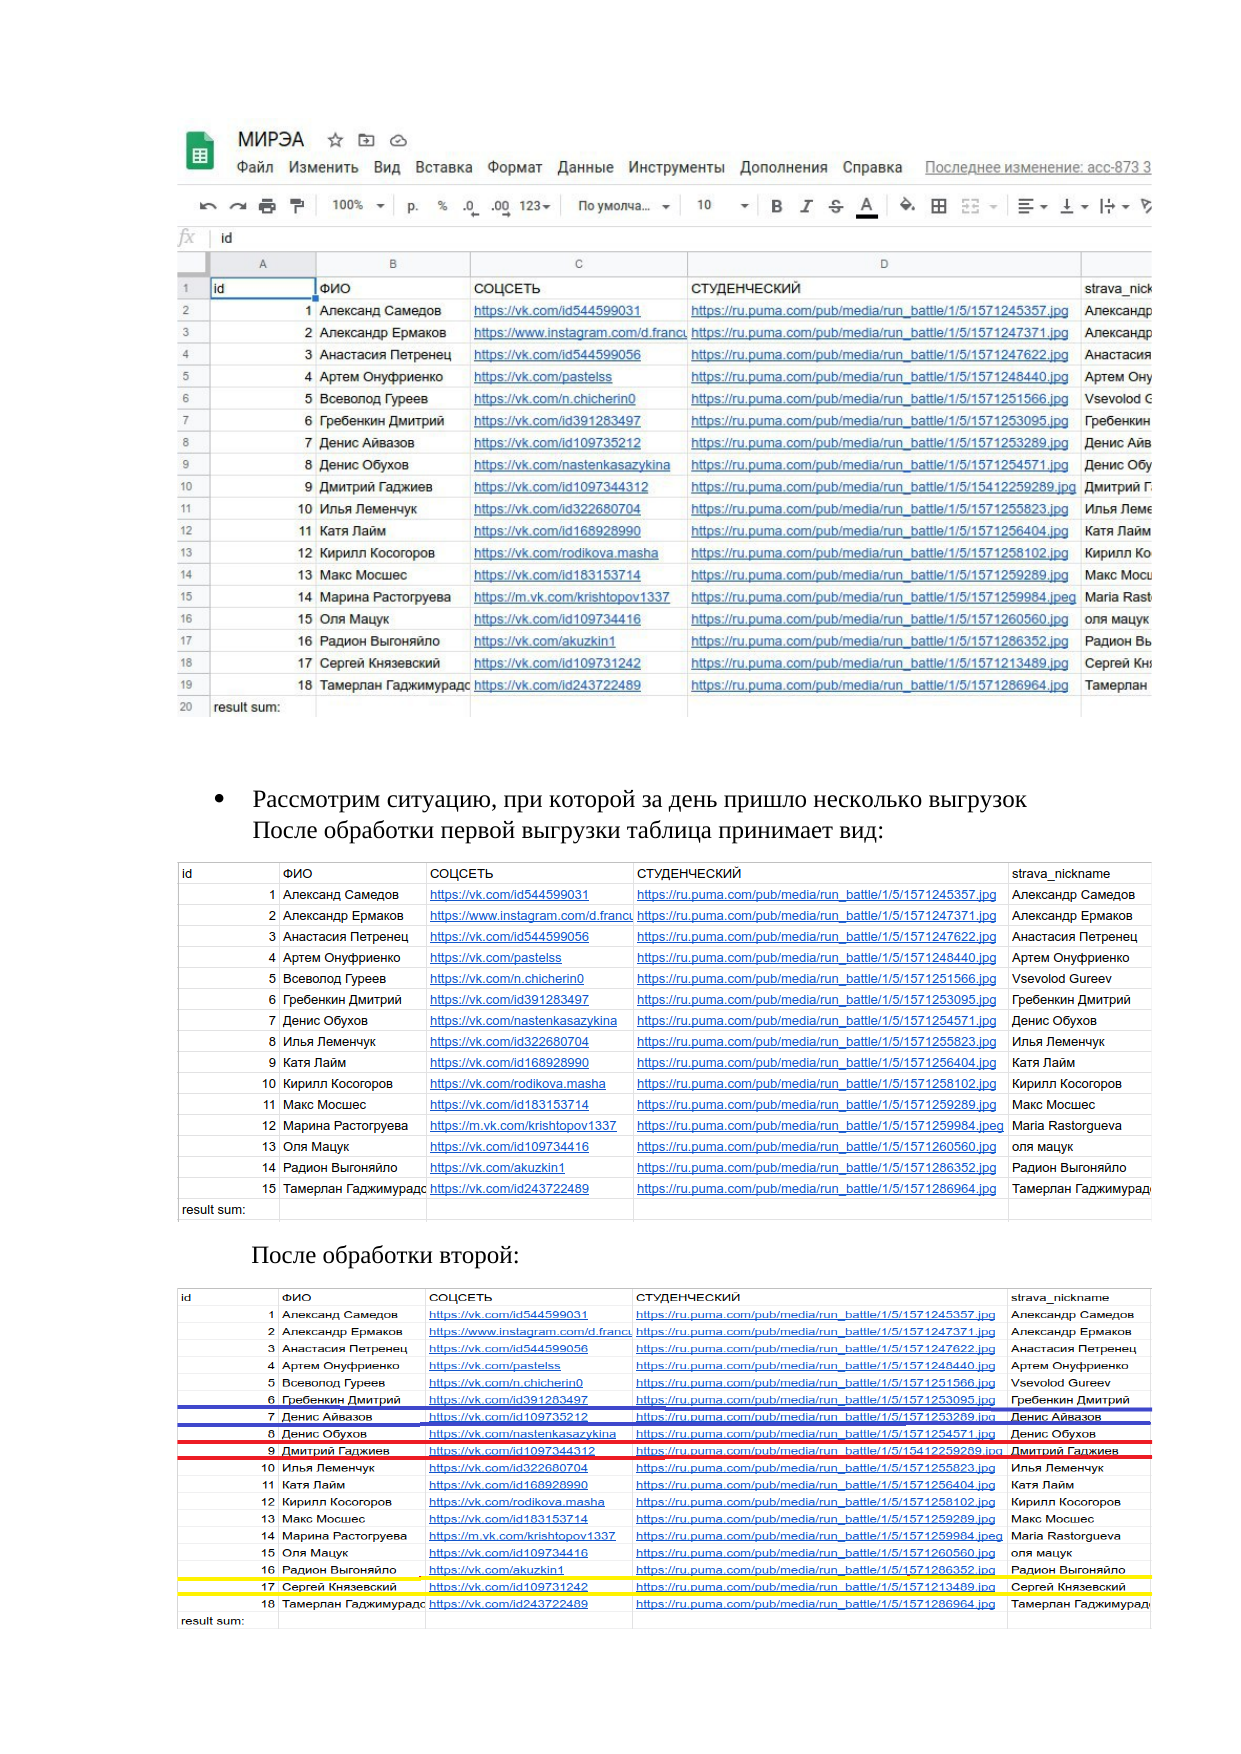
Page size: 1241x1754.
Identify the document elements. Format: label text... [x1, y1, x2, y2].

picture [177, 862, 1152, 1222]
picture [177, 1288, 1153, 1629]
text После обработки второй: [177, 1241, 1152, 1269]
list Рассмотрим ситуацию, при которой за день пришло несколько выгрузок [215, 784, 1152, 812]
picture [177, 118, 1152, 717]
list После обработки первой выгрузки таблица принимает вид: [252, 815, 1152, 843]
